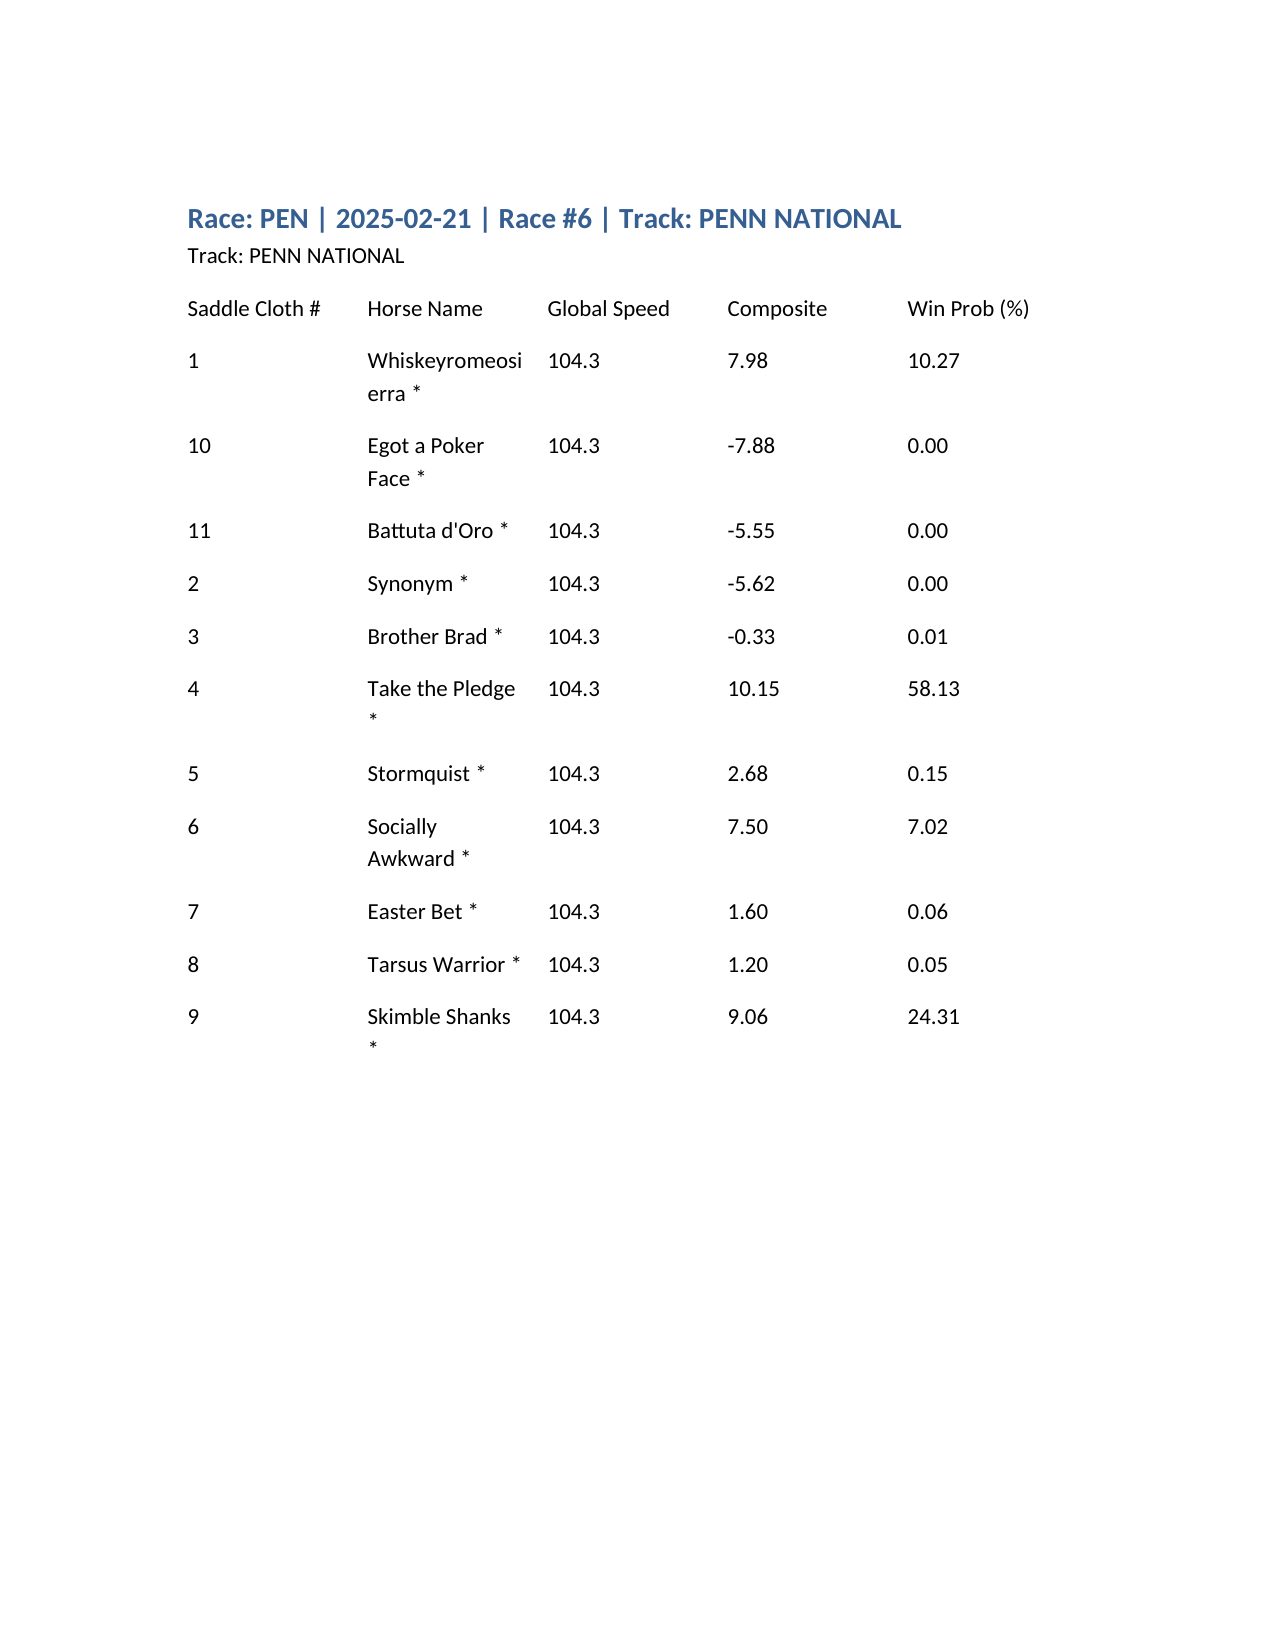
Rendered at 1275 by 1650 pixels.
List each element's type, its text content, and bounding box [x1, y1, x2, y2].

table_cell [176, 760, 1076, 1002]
text Track: PENN NATIONAL [187, 241, 1087, 269]
subtitle Race: PEN | 2025-02-21 | Race #6 | Track: PENN NATIONAL [187, 200, 1087, 236]
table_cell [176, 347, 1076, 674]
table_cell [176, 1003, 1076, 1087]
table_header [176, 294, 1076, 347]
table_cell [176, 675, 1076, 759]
